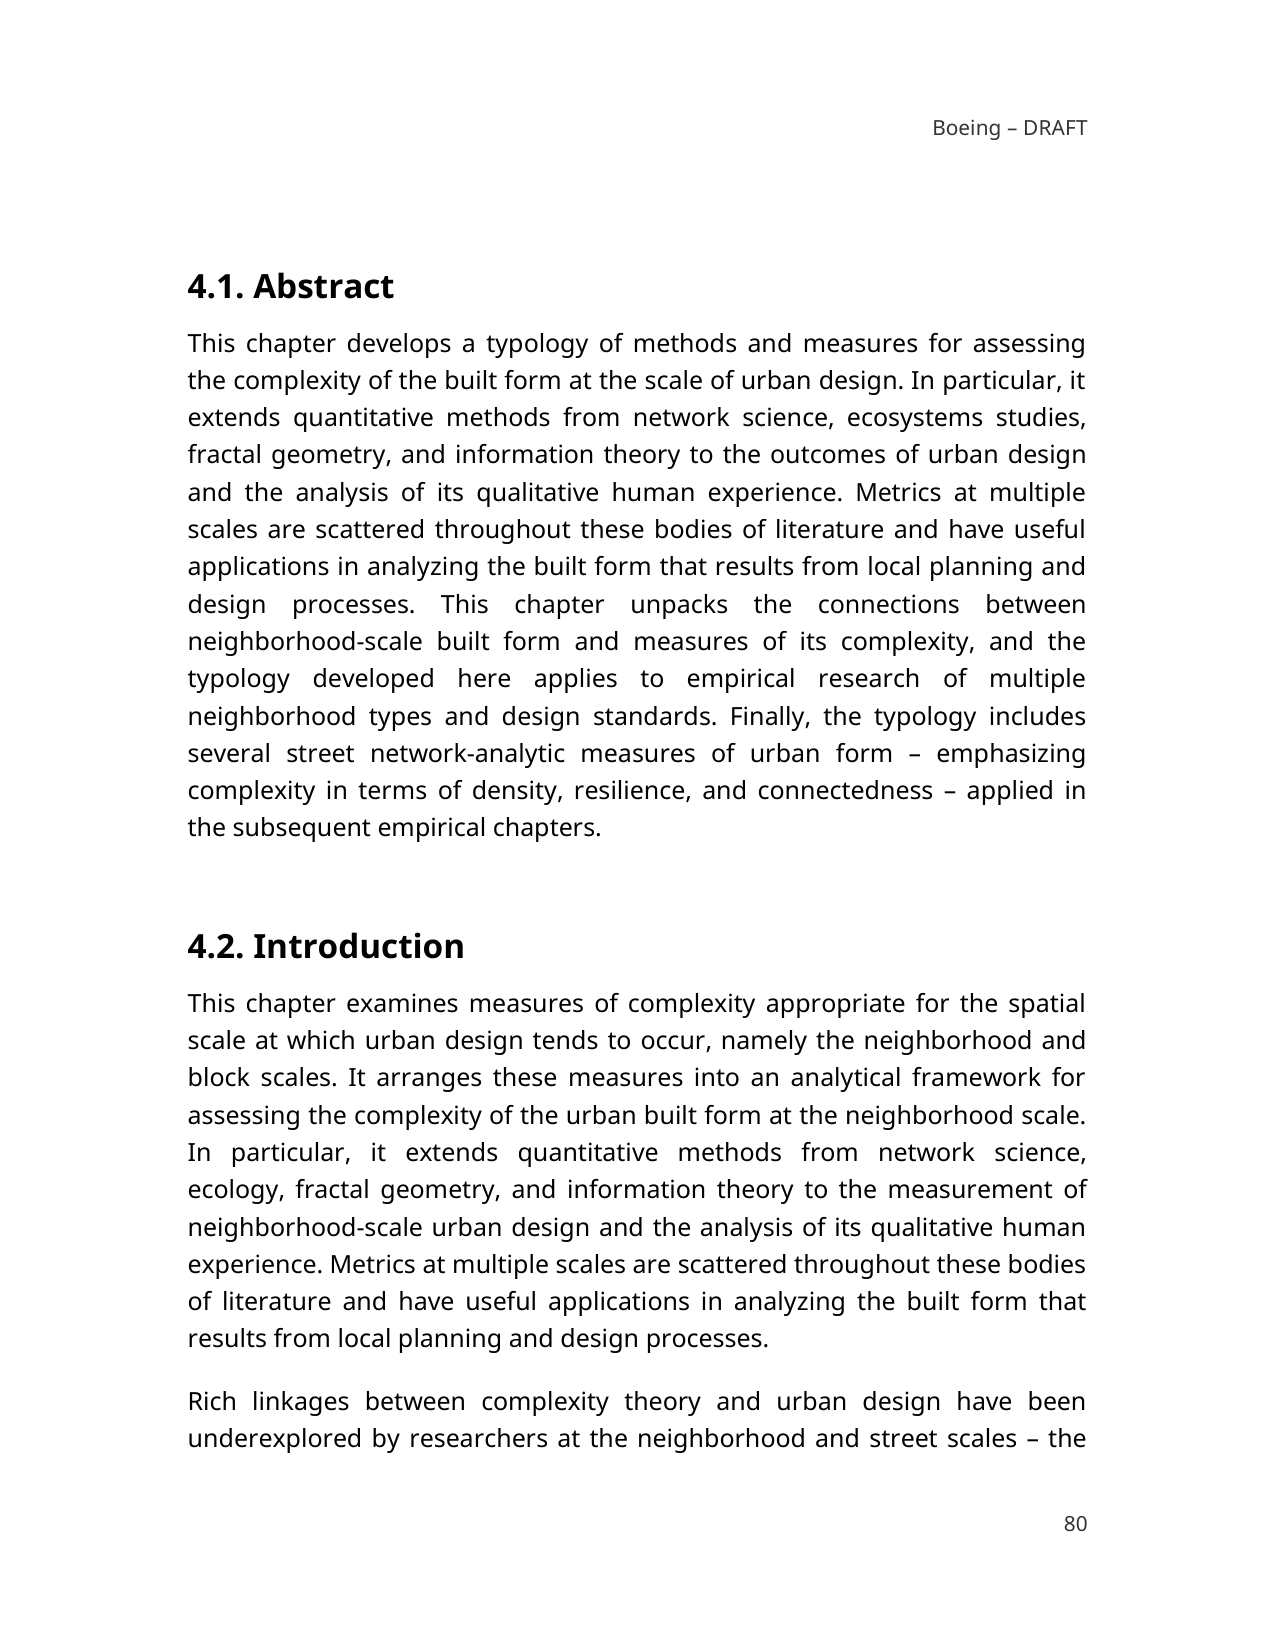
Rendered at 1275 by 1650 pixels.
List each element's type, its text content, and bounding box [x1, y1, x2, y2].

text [187, 1384, 1087, 1455]
subtitle Introduction [187, 923, 1087, 969]
subtitle Abstract [187, 262, 1087, 308]
text This chapter develops a typology of methods and measures for assessing the complexity of the built form at the scale of urban design. In particular, it extends quantitative methods from network science, ecosystems studies, fractal geometry, and information theory to the outcomes of urban design and the analysis of its qualitative human experience. Metrics at multiple scales are scattered throughout these bodies of literature and have useful applications in analyzing the built form that results from local planning and design processes. This chapter unpacks the connections between neighborhood-scale built form and measures of its complexity, and the typology developed here applies to empirical research of multiple neighborhood types and design standards. Finally, the typology includes several street network-analytic measures of urban form – emphasizing complexity in terms of density, resilience, and connectedness – applied in the subsequent empirical chapters. [187, 326, 1087, 844]
text This chapter examines measures of complexity appropriate for the spatial scale at which urban design tends to occur, namely the neighborhood and block scales. It arranges these measures into an analytical framework for assessing the complexity of the urban built form at the neighborhood scale. In particular, it extends quantitative methods from network science, ecology, fractal geometry, and information theory to the measurement of neighborhood-scale urban design and the analysis of its qualitative human experience. Metrics at multiple scales are scattered throughout these bodies of literature and have useful applications in analyzing the built form that results from local planning and design processes. [187, 986, 1087, 1355]
